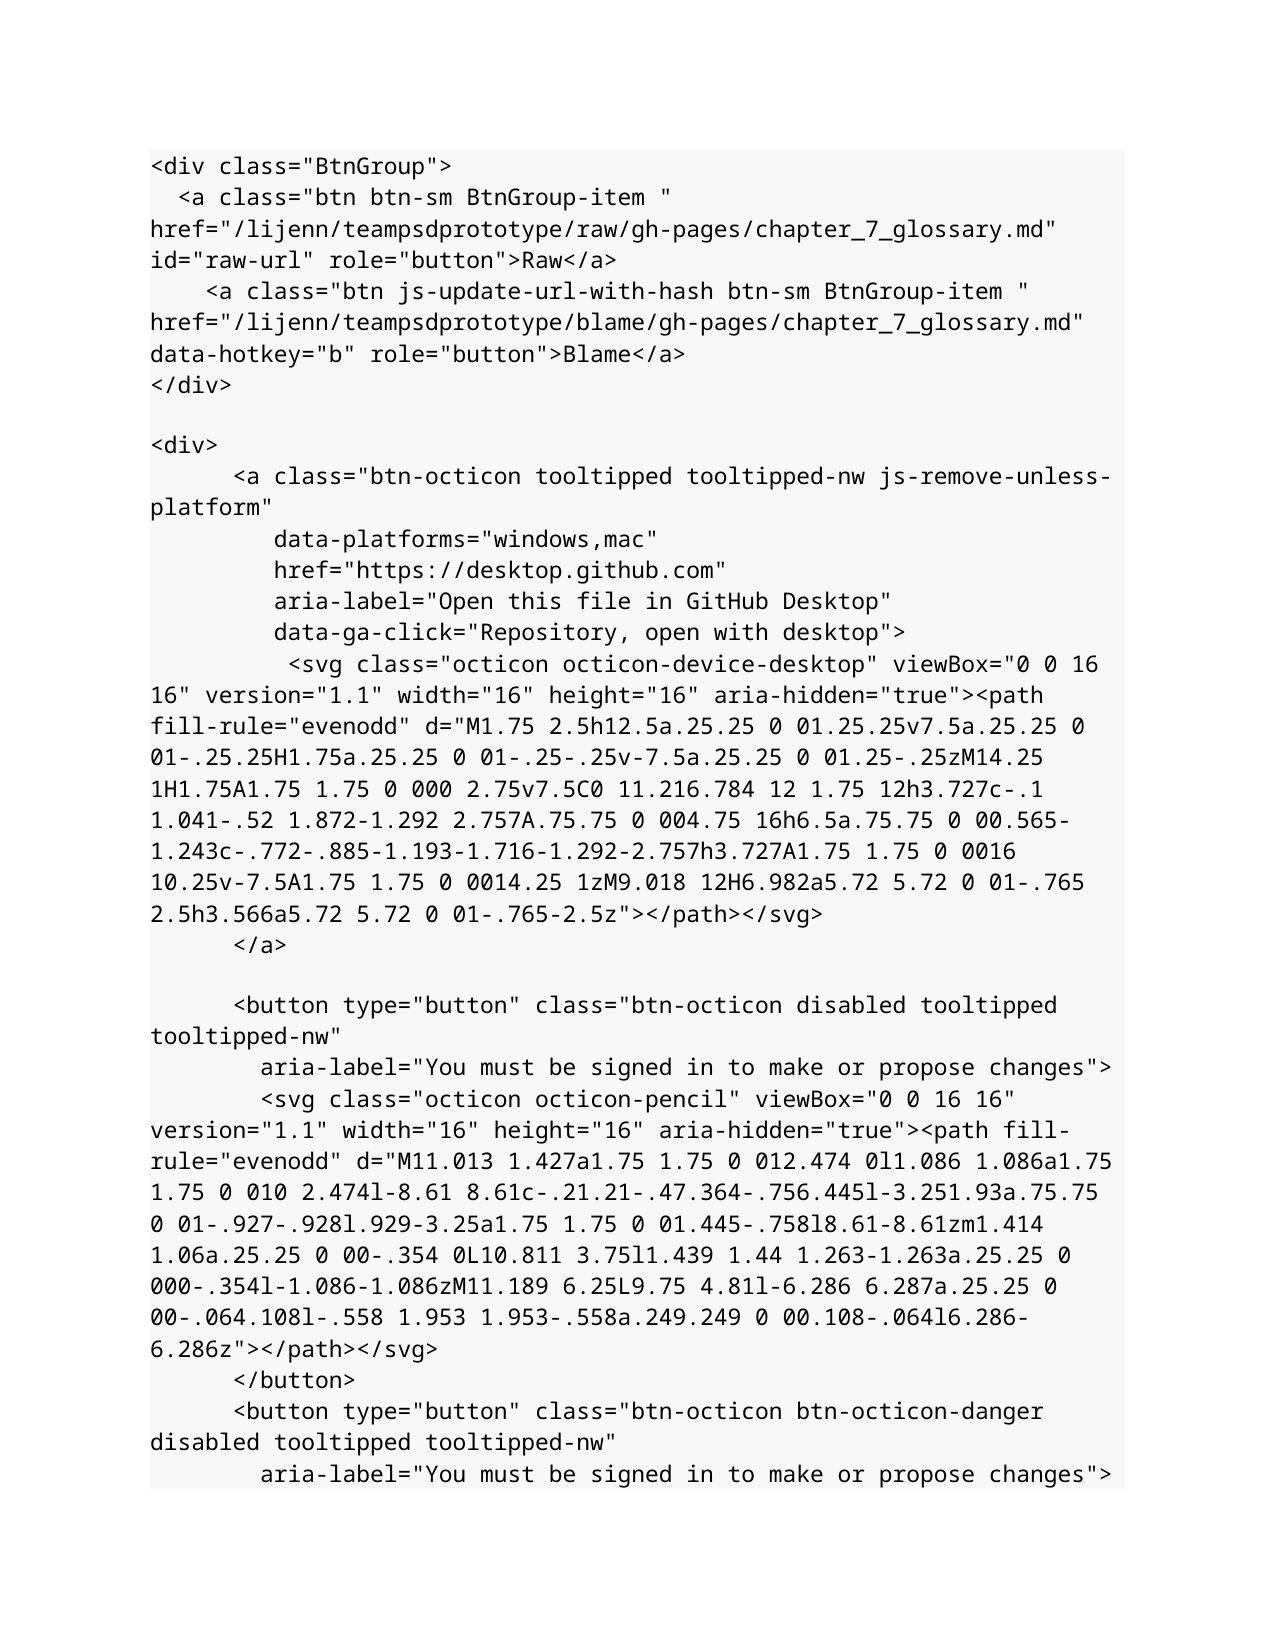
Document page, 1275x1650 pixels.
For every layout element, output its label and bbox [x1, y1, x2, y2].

text [150, 150, 1125, 1489]
